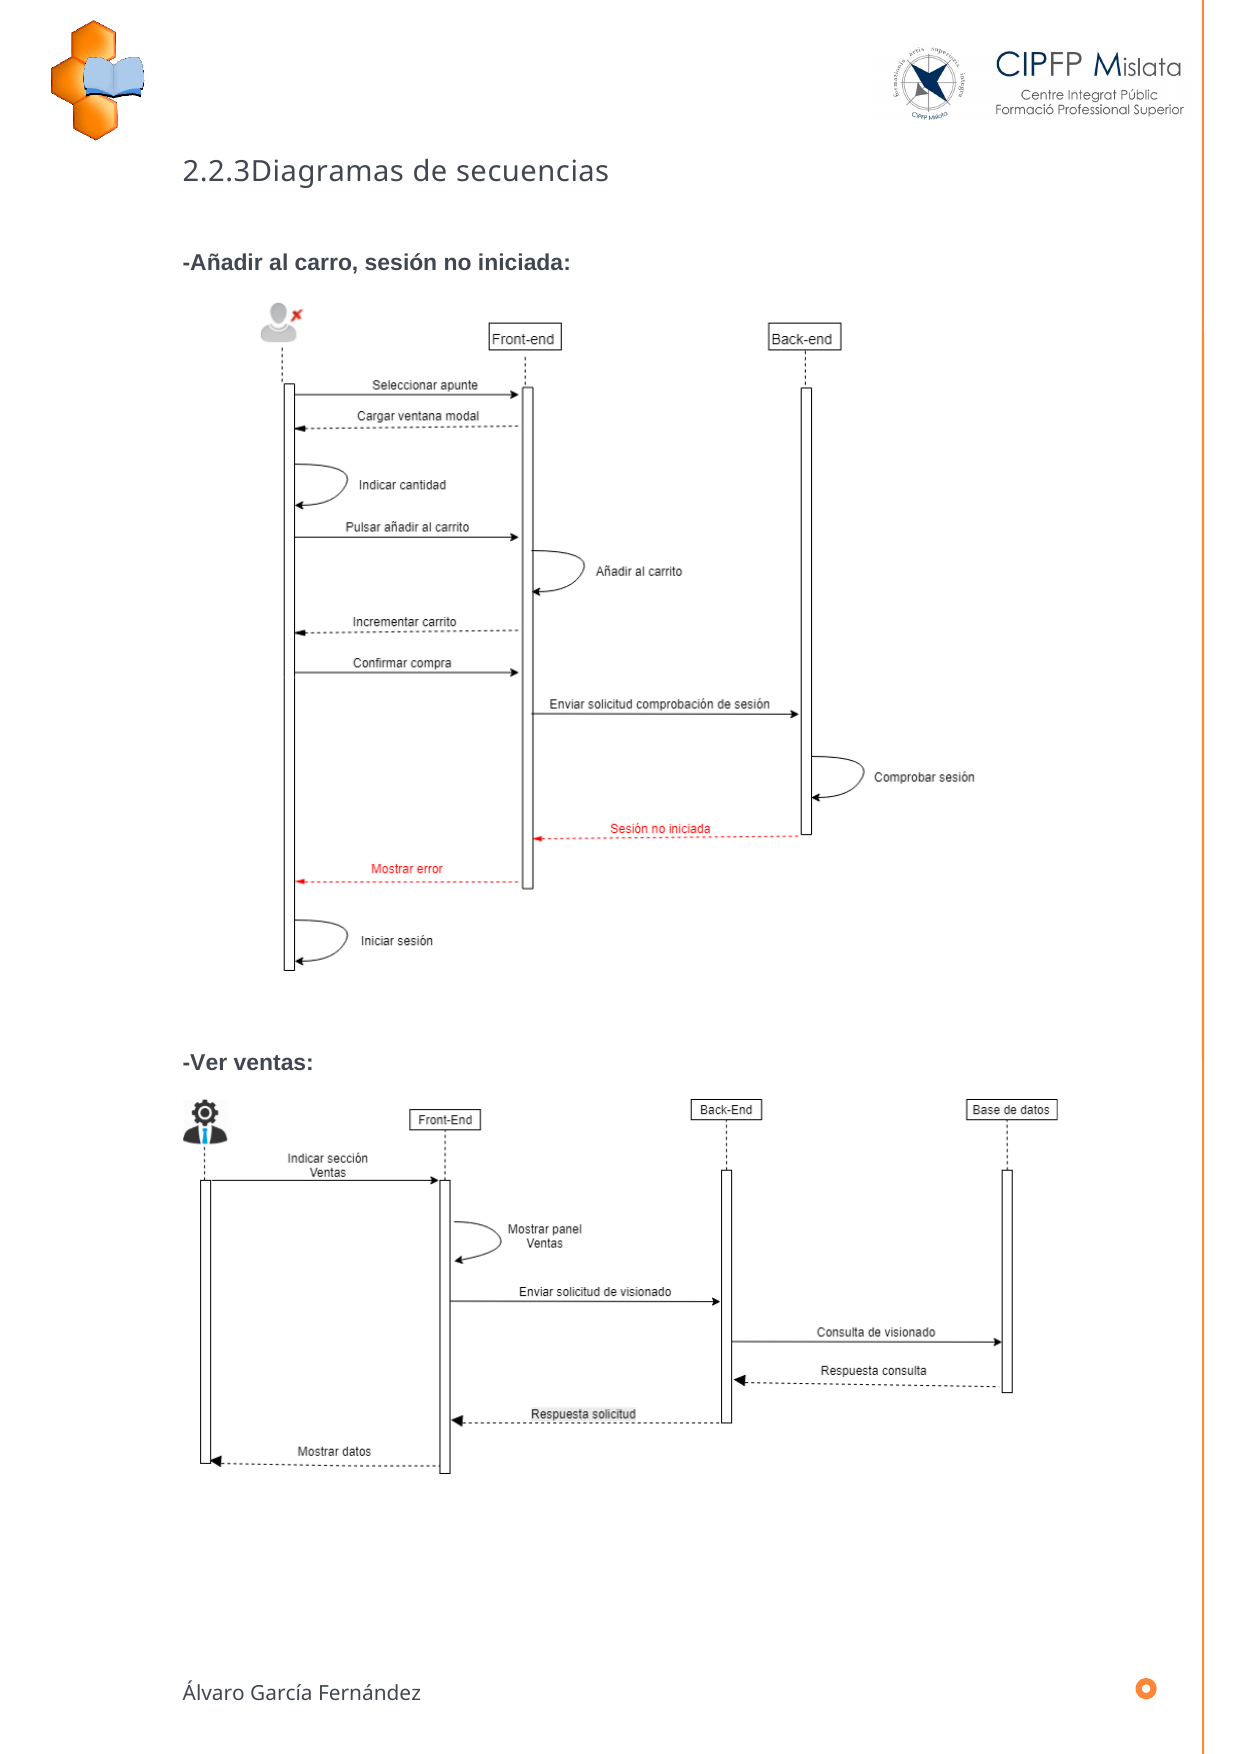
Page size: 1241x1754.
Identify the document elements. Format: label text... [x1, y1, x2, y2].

text -Ver ventas: [182, 1049, 1058, 1075]
picture [258, 300, 982, 971]
text -Añadir al carro, sesión no iniciada: [182, 249, 1058, 275]
picture [182, 1099, 1058, 1474]
subtitle 2.2.3Diagramas de secuencias [182, 150, 1058, 190]
picture [41, 18, 164, 141]
